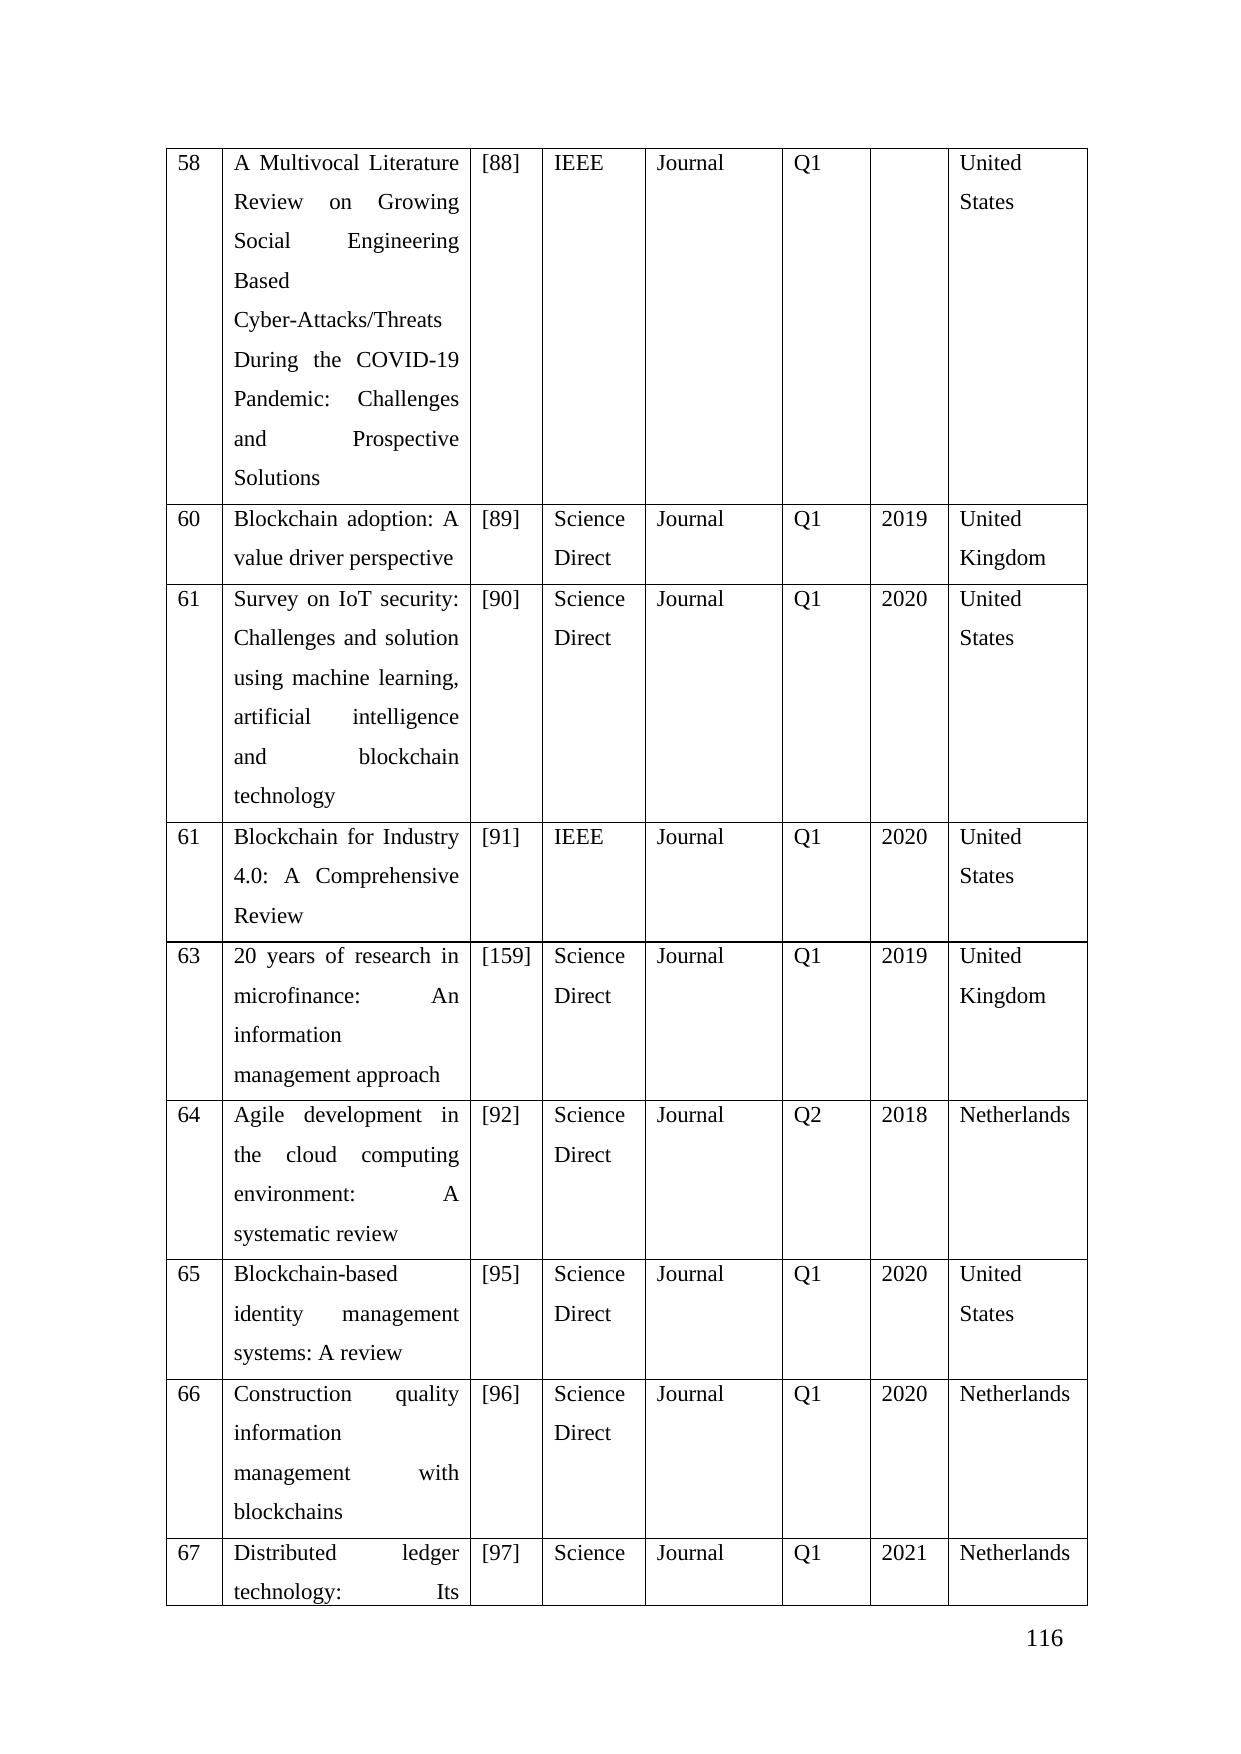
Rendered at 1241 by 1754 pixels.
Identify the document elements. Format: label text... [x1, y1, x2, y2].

table_cell United States [949, 149, 1087, 504]
table_cell Q1 [783, 149, 870, 504]
table_cell United States [949, 1260, 1087, 1379]
table_cell 2020 [871, 1380, 948, 1538]
table_cell Journal [646, 585, 782, 822]
table_cell 65 [167, 1260, 222, 1379]
table_cell Journal [646, 505, 782, 584]
table_cell 2020 [871, 585, 948, 822]
table_cell Journal [646, 1260, 782, 1379]
table_cell [471, 1539, 542, 1604]
table_cell 2018 [871, 1101, 948, 1259]
table_cell Netherlands [949, 1539, 1087, 1604]
table_cell 2019 [871, 505, 948, 584]
table_cell Journal [646, 1539, 782, 1604]
table_cell Blockchain-based identity management systems: A review [223, 1260, 470, 1379]
table_cell 2020 [871, 823, 948, 941]
table_cell Science Direct [543, 505, 645, 584]
table_cell Q2 [783, 1101, 870, 1259]
table_cell United States [949, 585, 1087, 822]
table_cell United States [949, 823, 1087, 941]
table_cell 63 [167, 943, 222, 1100]
table_cell 58 [167, 149, 222, 504]
table_cell Agile development in the cloud computing environment: A systematic review [223, 1101, 470, 1259]
table_cell 2019 [871, 943, 948, 1100]
table_cell 60 [167, 505, 222, 584]
table_cell [471, 1101, 542, 1259]
table_cell IEEE [543, 823, 645, 941]
table_cell Science Direct [543, 1260, 645, 1379]
table_cell Science Direct [543, 1539, 645, 1604]
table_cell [223, 1539, 470, 1604]
table_cell Science Direct [543, 1101, 645, 1259]
table_cell 2020 [871, 1260, 948, 1379]
table_cell Journal [646, 823, 782, 941]
table_cell 67 [167, 1539, 222, 1604]
table_cell Q1 [783, 1539, 870, 1604]
table_cell [471, 1260, 542, 1379]
table_cell [471, 1380, 542, 1538]
table_cell Q1 [783, 585, 870, 822]
table_cell Survey on IoT security: Challenges and solution using machine learning, artificial intelligence and blockchain technology [223, 585, 470, 822]
table_cell [471, 149, 542, 504]
table_cell Q1 [783, 823, 870, 941]
table_cell Science Direct [543, 585, 645, 822]
table_cell 2021 [871, 1539, 948, 1604]
table_cell [471, 585, 542, 822]
table_cell Q1 [783, 505, 870, 584]
table_cell IEEE [543, 149, 645, 504]
table_cell Construction quality information management with blockchains [223, 1380, 470, 1538]
table_cell Q1 [783, 1260, 870, 1379]
table_cell United Kingdom [949, 505, 1087, 584]
table_cell [471, 505, 542, 584]
table_cell Journal [646, 1380, 782, 1538]
table_cell 61 [167, 585, 222, 822]
table_cell [471, 943, 542, 1100]
table_cell 20 years of research in microfinance: An information management approach [223, 943, 470, 1100]
table_cell [471, 823, 542, 941]
table_cell United Kingdom [949, 943, 1087, 1100]
table_cell Blockchain for Industry 4.0: A Comprehensive Review [223, 823, 470, 941]
table_cell Netherlands [949, 1380, 1087, 1538]
table_cell [871, 149, 948, 504]
table_cell Netherlands [949, 1101, 1087, 1259]
table_cell 66 [167, 1380, 222, 1538]
table_cell A Multivocal Literature Review on Growing Social Engineering Based Cyber-Attacks/Threats During the COVID-19 Pandemic: Challenges and Prospective Solutions [223, 149, 470, 504]
table_cell Journal [646, 1101, 782, 1259]
table_cell 64 [167, 1101, 222, 1259]
table_cell Q1 [783, 1380, 870, 1538]
table_cell Journal [646, 149, 782, 504]
table_cell 61 [167, 823, 222, 941]
table_cell Q1 [783, 943, 870, 1100]
table_cell Science Direct [543, 1380, 645, 1538]
table_cell Journal [646, 943, 782, 1100]
table_cell Science Direct [543, 943, 645, 1100]
table_cell Blockchain adoption: A value driver perspective [223, 505, 470, 584]
